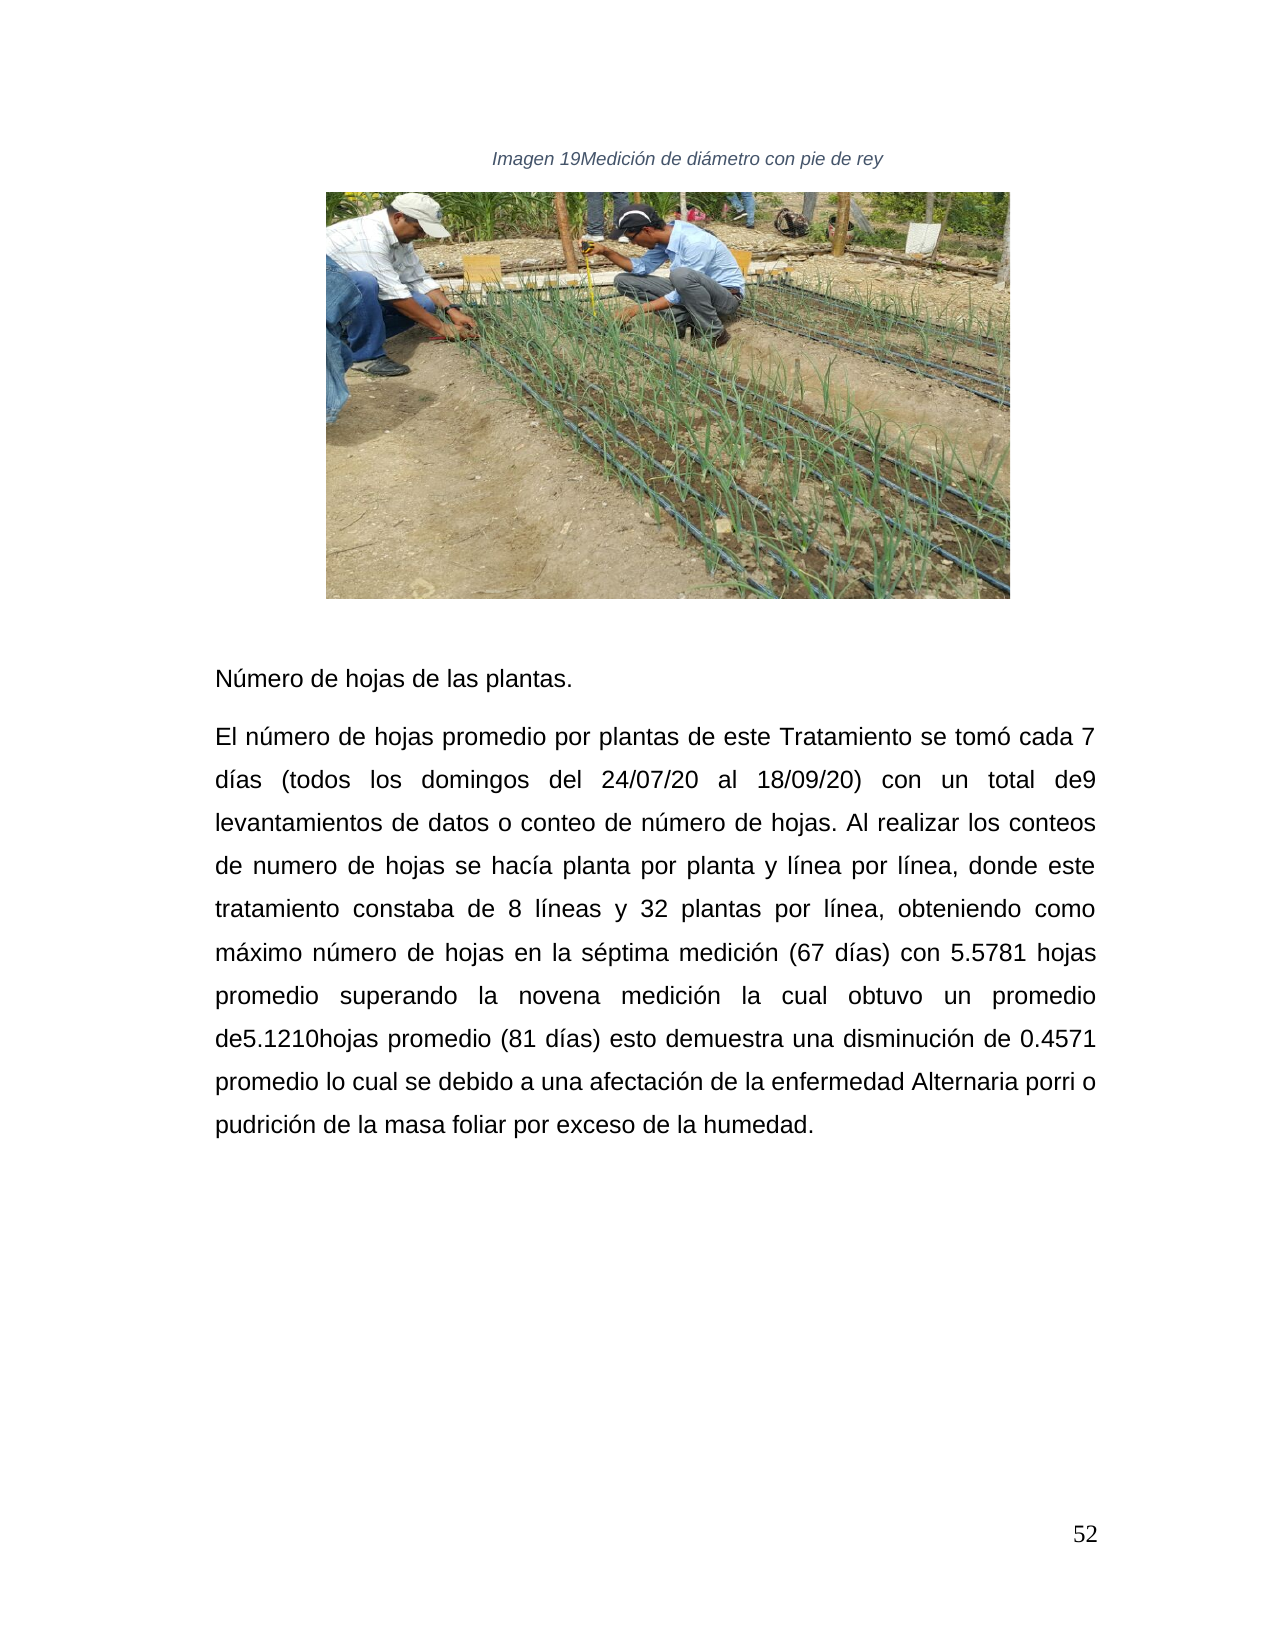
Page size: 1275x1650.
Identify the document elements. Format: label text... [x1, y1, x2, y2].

list Número de hojas de las plantas. [215, 664, 1098, 693]
list El número de hojas promedio por plantas de este Tratamiento se tomó cada 7 días (todos los domingos del 24/07/20 al 18/09/20) con un total de9 levantamientos de datos o conteo de número de hojas. Al realizar los conteos de numero de hojas se hacía planta por planta y línea por línea, donde este tratamiento constaba de 8 líneas y 32 plantas por línea, obteniendo como máximo número de hojas en la séptima medición (67 días) con 5.5781 hojas promedio superando la novena medición la cual obtuvo un promedio de5.1210hojas promedio (81 días) esto demuestra una disminución de 0.4571 promedio lo cual se debido a una afectación de la enfermedad Alternaria porri o pudrición de la masa foliar por exceso de la humedad. [215, 722, 1098, 1139]
text Imagen 19Medición de diámetro con pie de rey [177, 148, 1098, 169]
